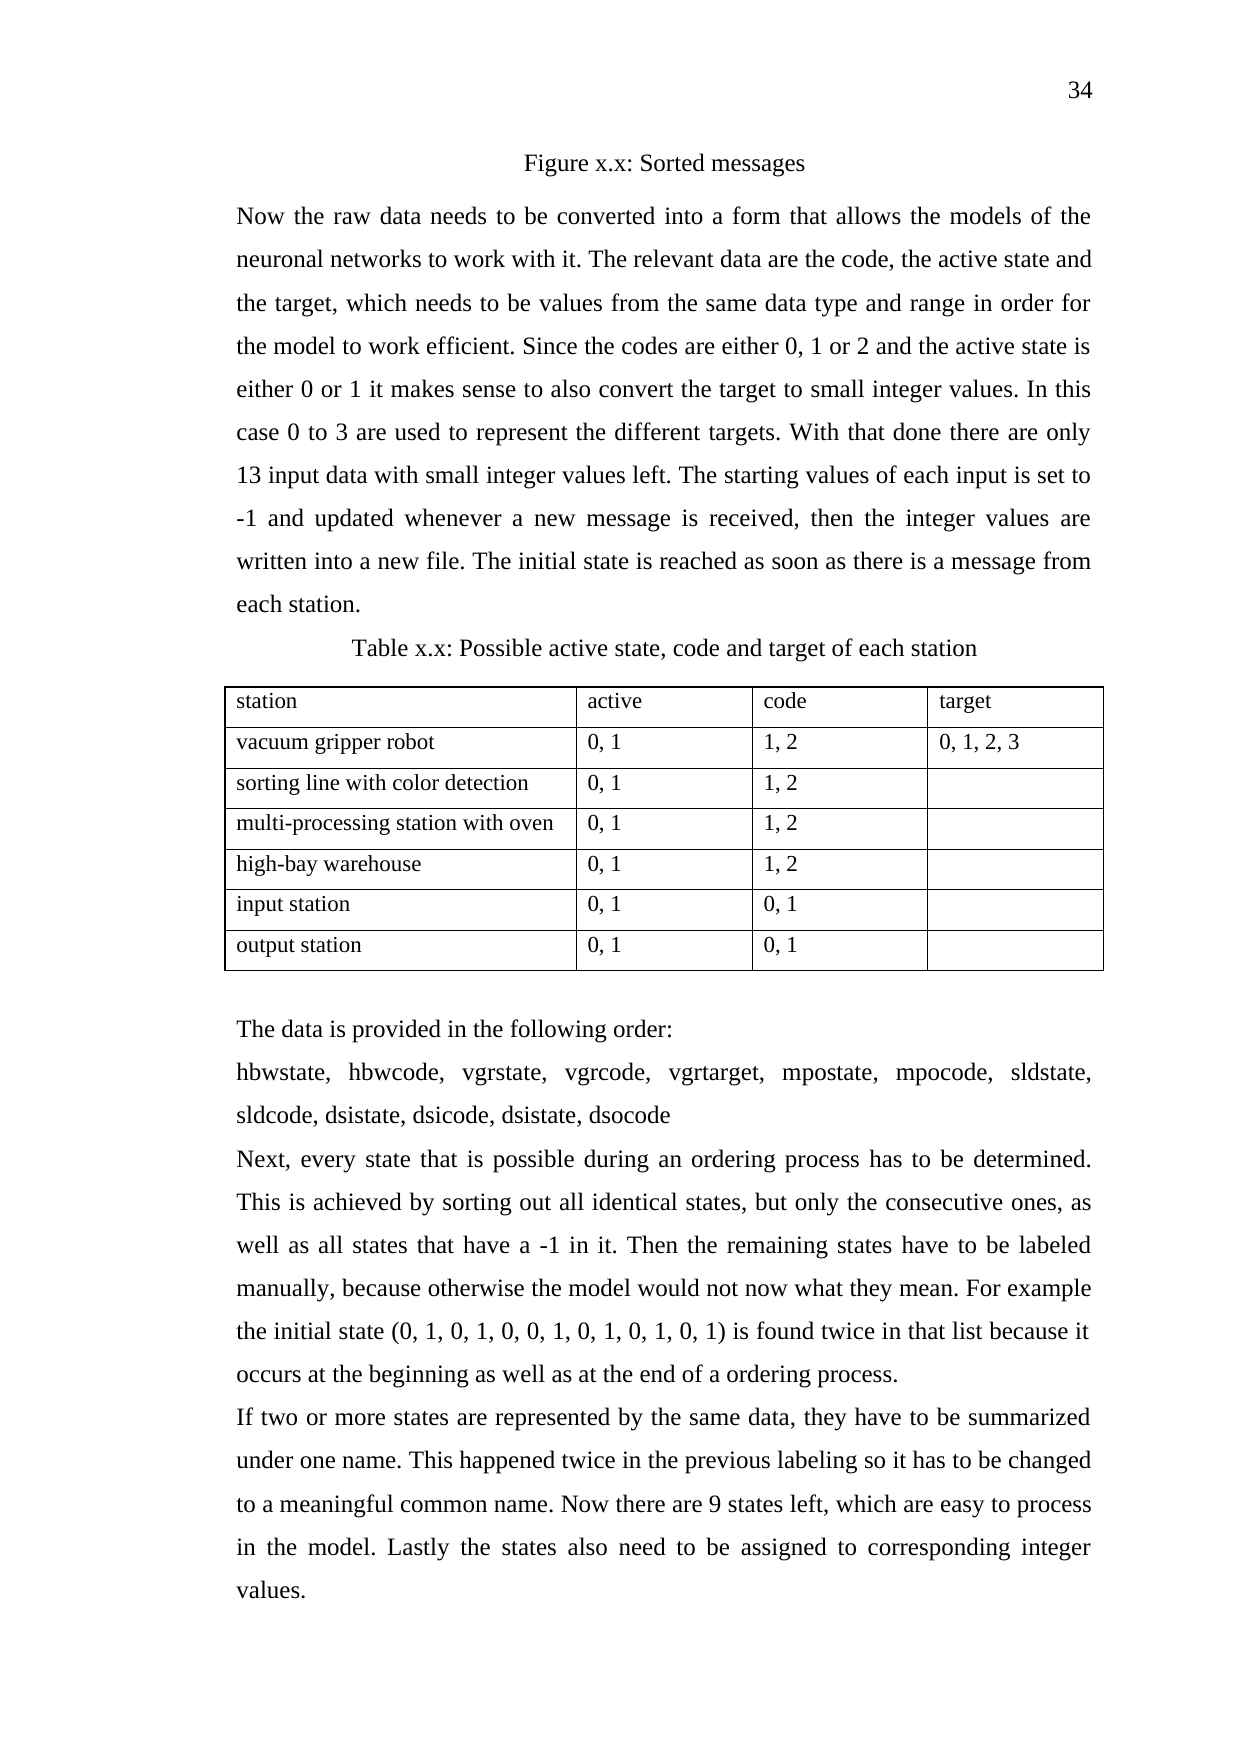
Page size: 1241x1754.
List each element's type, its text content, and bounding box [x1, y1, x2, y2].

table_cell [928, 850, 1103, 889]
table_cell input station [226, 890, 576, 929]
table_cell 1, 2 [753, 769, 927, 808]
table_cell 0, 1 [577, 890, 752, 929]
table_cell 0, 1 [753, 890, 927, 929]
text Next, every state that is possible during an ordering process has to be determined. This is achieved by sorting out all identical states, but only the consecutive ones, as well as all states that have a -1 in it. Then the remaining states have to be labeled manually, because otherwise the model would not now what they mean. For example the initial state (0, 1, 0, 1, 0, 0, 1, 0, 1, 0, 1, 0, 1) is found twice in that list because it occurs at the beginning as well as at the end of a ordering process. [236, 1144, 1092, 1388]
table_cell 1, 2 [753, 809, 927, 848]
text Figure x.x: Sorted messages [236, 148, 1092, 176]
table_cell 0, 1, 2, 3 [928, 728, 1103, 767]
table_cell 0, 1 [577, 931, 752, 970]
table_cell 1, 2 [753, 728, 927, 767]
table_cell [928, 890, 1103, 929]
text Table x.x: Possible active state, code and target of each station [236, 633, 1092, 661]
table_cell 1, 2 [753, 850, 927, 889]
table_header station [226, 688, 576, 727]
table_cell 0, 1 [577, 728, 752, 767]
table_header code [753, 688, 927, 727]
text If two or more states are represented by the same data, they have to be summarized under one name. This happened twice in the previous labeling so it has to be changed to a meaningful common name. Now there are 9 states left, which are easy to process in the model. Lastly the states also need to be assigned to corresponding integer values. [236, 1402, 1092, 1604]
table_cell [928, 931, 1103, 970]
text Now the raw data needs to be converted into a form that allows the models of the neuronal networks to work with it. The relevant data are the code, the active state and the target, which needs to be values from the same data type and range in order for the model to work efficient. Since the codes are either 0, 1 or 2 and the active state is either 0 or 1 it makes sense to also convert the target to small integer values. In this case 0 to 3 are used to represent the different targets. With that done there are only 13 input data with small integer values left. The starting values of each input is set to -1 and updated whenever a new message is received, then the integer values are written into a new file. The initial state is reached as soon as there is a message from each station. [236, 201, 1092, 618]
table_cell 0, 1 [577, 769, 752, 808]
table_cell 0, 1 [577, 850, 752, 889]
table_cell [928, 809, 1103, 848]
table_cell sorting line with color detection [226, 769, 576, 808]
table_header active [577, 688, 752, 727]
table_cell vacuum gripper robot [226, 728, 576, 767]
table_cell high-bay warehouse [226, 850, 576, 889]
table_cell [928, 769, 1103, 808]
table_cell output station [226, 931, 576, 970]
table_cell 0, 1 [753, 931, 927, 970]
table_header target [928, 688, 1103, 727]
table_cell multi-processing station with oven [226, 809, 576, 848]
text The data is provided in the following order: [236, 1014, 1092, 1043]
table_cell 0, 1 [577, 809, 752, 848]
text hbwstate, hbwcode, vgrstate, vgrcode, vgrtarget, mpostate, mpocode, sldstate, sldcode, dsistate, dsicode, dsistate, dsocode [236, 1057, 1092, 1129]
